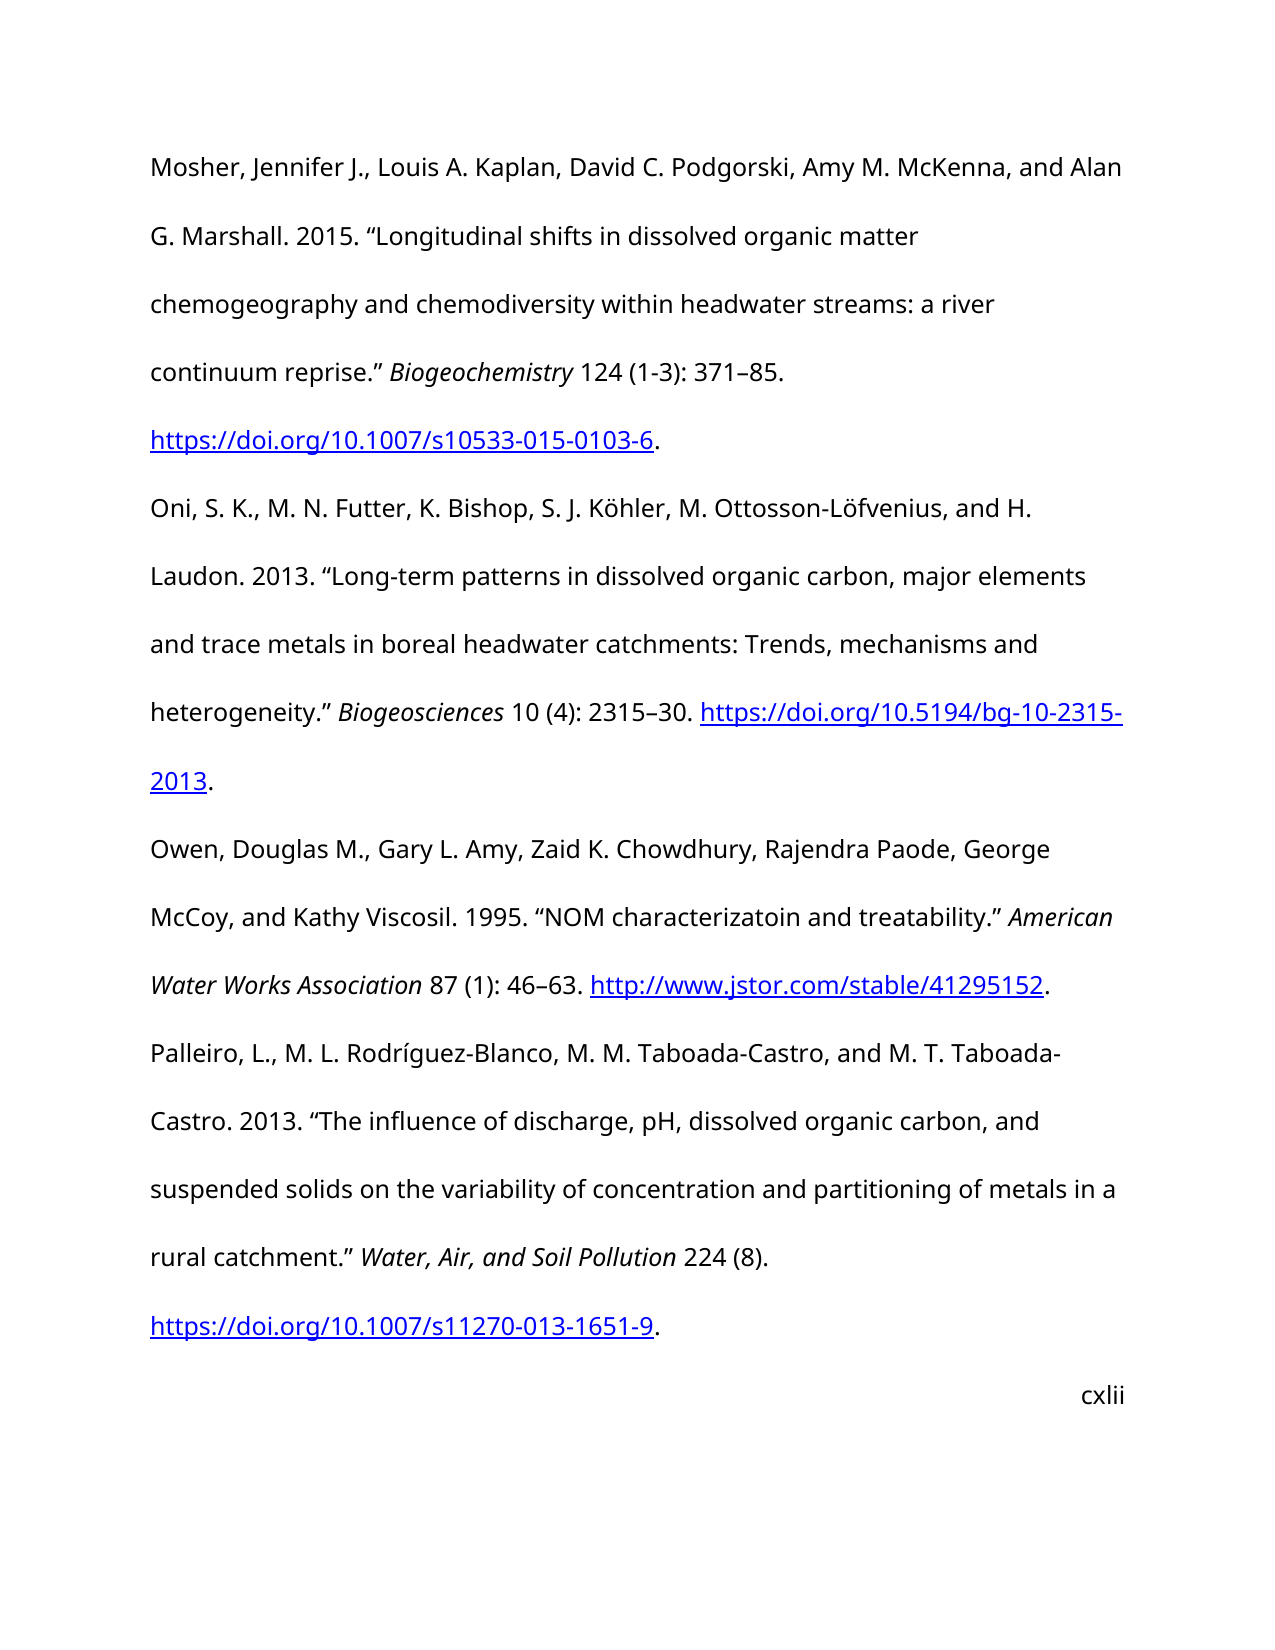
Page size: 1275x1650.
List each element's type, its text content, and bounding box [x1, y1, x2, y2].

text Mosher, Jennifer J., Louis A. Kaplan, David C. Podgorski, Amy M. McKenna, and Alan G. Marshall. 2015. “Longitudinal shifts in dissolved organic matter chemogeography and chemodiversity within headwater streams: a river continuum reprise.” Biogeochemistry 124 (1-3): 371–85. https://doi.org/10.1007/s10533-015-0103-6. [150, 150, 1125, 457]
text Owen, Douglas M., Gary L. Amy, Zaid K. Chowdhury, Rajendra Paode, George McCoy, and Kathy Viscosil. 1995. “NOM characterizatoin and treatability.” American Water Works Association 87 (1): 46–63. http://www.jstor.com/stable/41295152. [150, 831, 1125, 1002]
text Oni, S. K., M. N. Futter, K. Bishop, S. J. Köhler, M. Ottosson-Löfvenius, and H. Laudon. 2013. “Long-term patterns in dissolved organic carbon, major elements and trace metals in boreal headwater catchments: Trends, mechanisms and heterogeneity.” Biogeosciences 10 (4): 2315–30. https://doi.org/10.5194/bg-10-2315-2013. [150, 491, 1125, 797]
text Palleiro, L., M. L. Rodríguez-Blanco, M. M. Taboada-Castro, and M. T. Taboada-Castro. 2013. “The influence of discharge, pH, dissolved organic carbon, and suspended solids on the variability of concentration and partitioning of metals in a rural catchment.” Water, Air, and Soil Pollution 224 (8). https://doi.org/10.1007/s11270-013-1651-9. [150, 1036, 1125, 1342]
